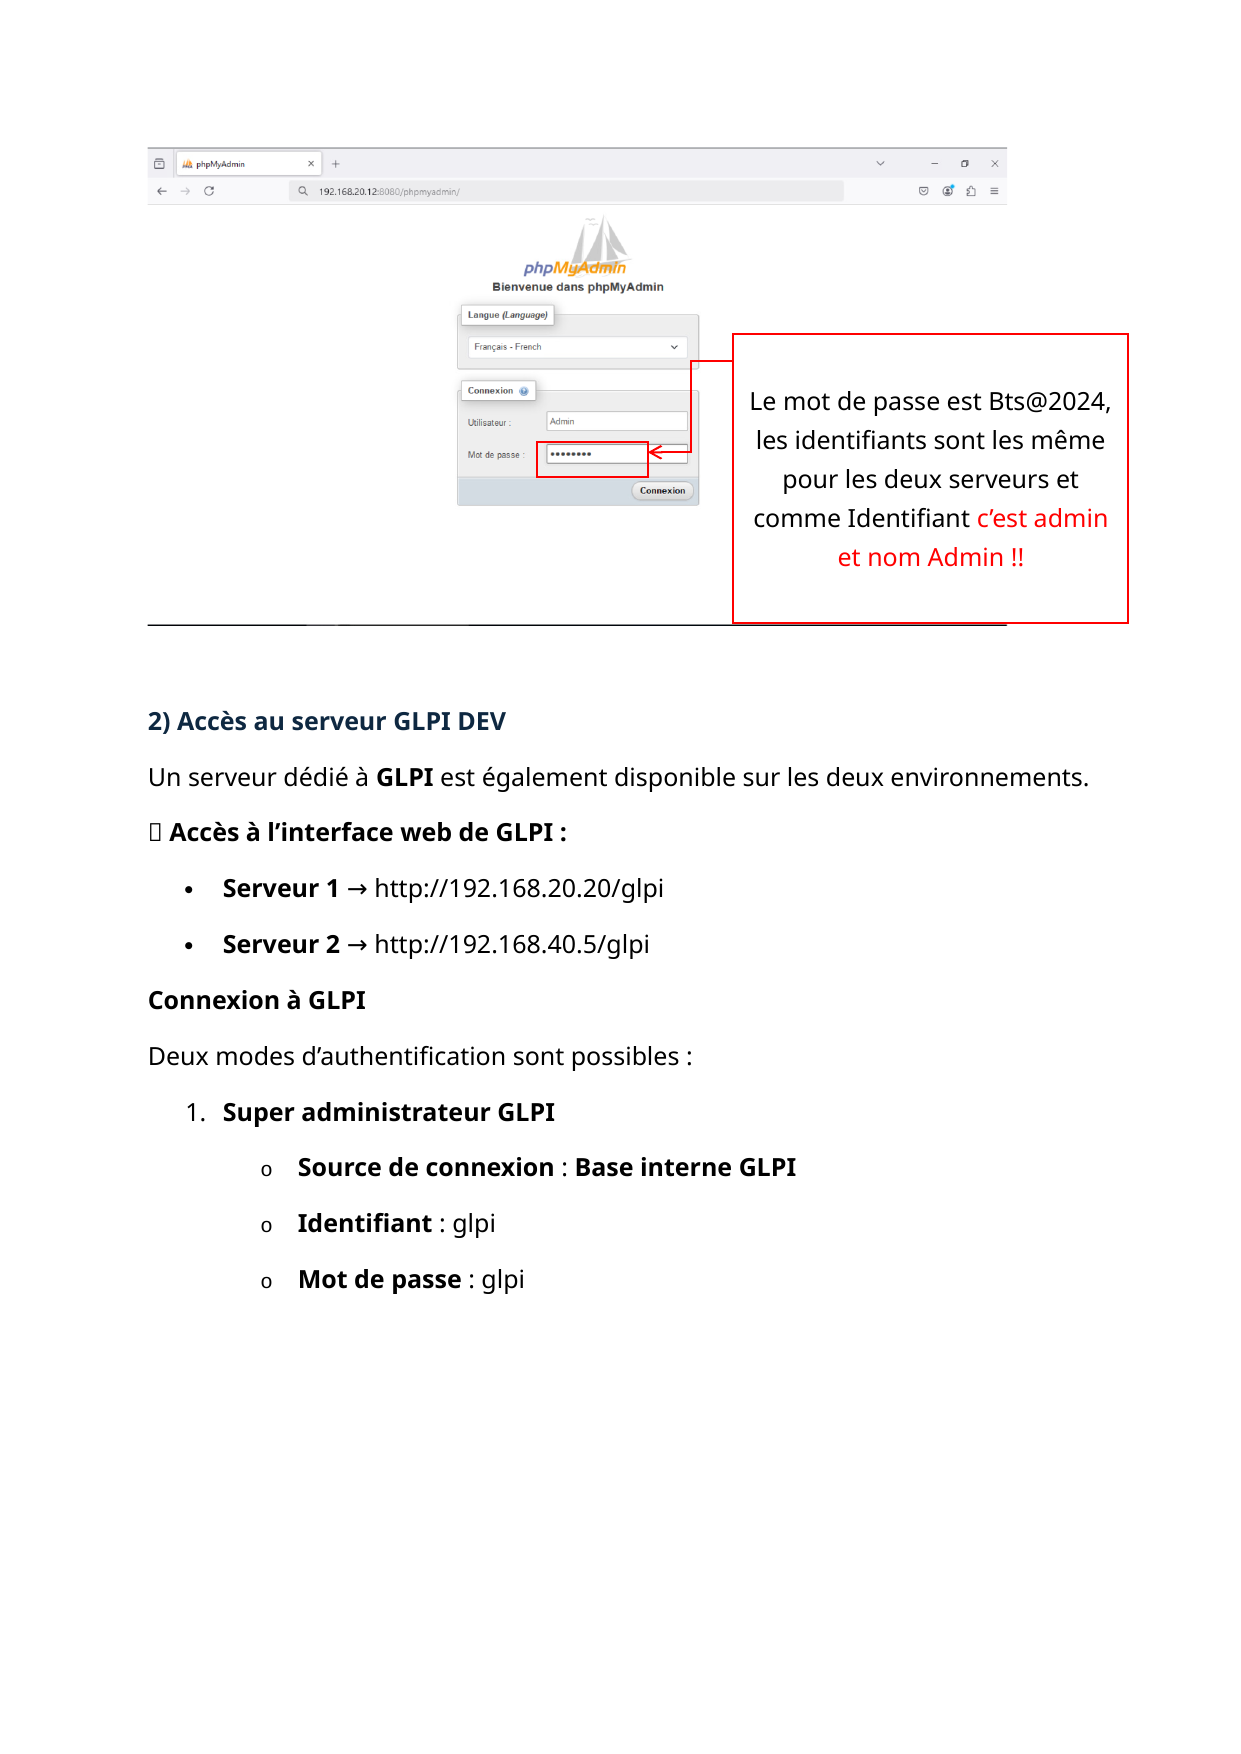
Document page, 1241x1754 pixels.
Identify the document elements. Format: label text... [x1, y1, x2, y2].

list Serveur 2 → http://192.168.40.5/glpi [185, 927, 1093, 961]
text Un serveur dédié à GLPI est également disponible sur les deux environnements. [148, 759, 1093, 793]
picture [538, 443, 647, 476]
text Connexion à GLPI [148, 982, 1093, 1017]
text 2️) Accès au serveur GLPI DEV [148, 703, 1093, 737]
text ✅ Accès à l’interface web de GLPI : [148, 815, 1093, 849]
list Mot de passe : glpi [260, 1262, 1093, 1296]
list Serveur 1 → http://192.168.20.20/glpi [185, 871, 1093, 905]
list Super administrateur GLPI [185, 1094, 1093, 1128]
picture [147, 147, 1008, 626]
list Source de connexion : Base interne GLPI [260, 1150, 1093, 1184]
list Identifiant : glpi [260, 1206, 1093, 1240]
text Deux modes d’authentification sont possibles : [148, 1038, 1093, 1072]
